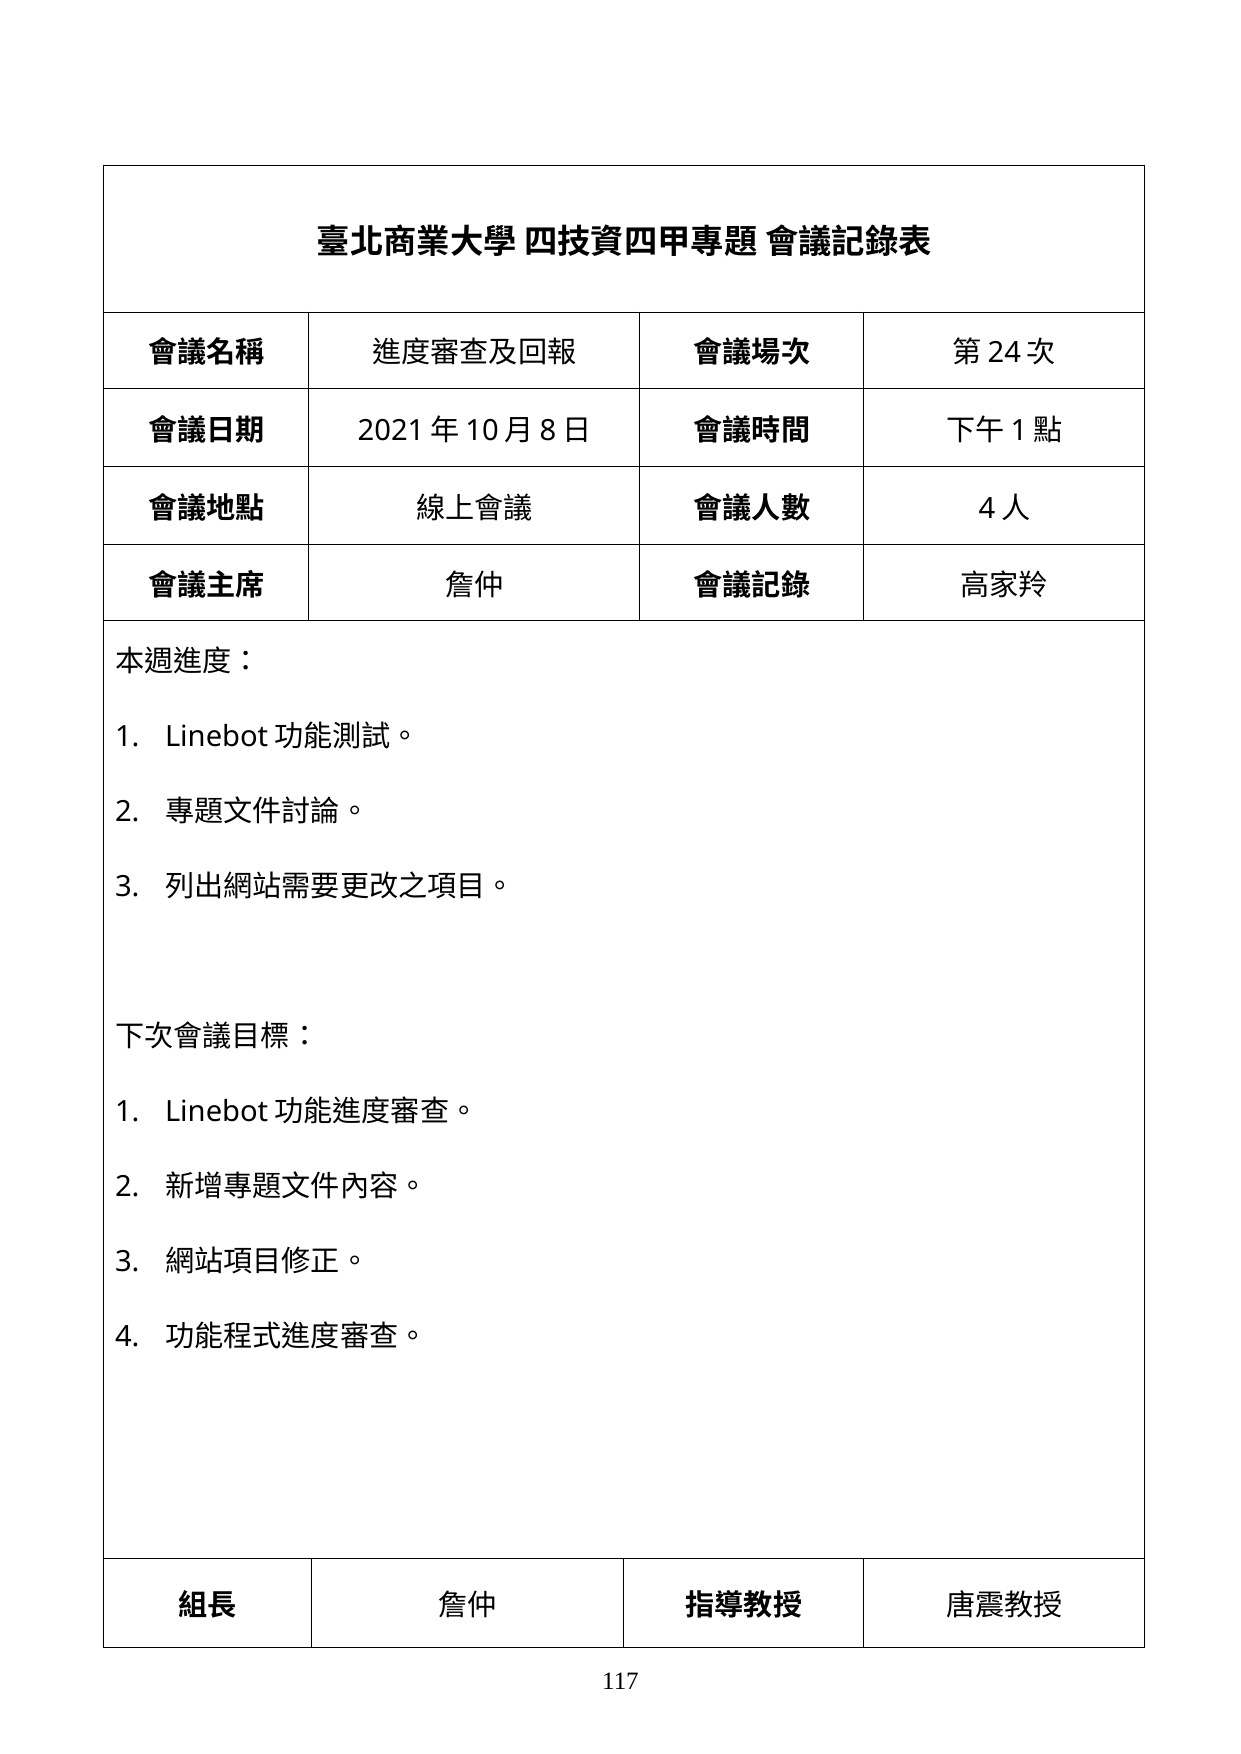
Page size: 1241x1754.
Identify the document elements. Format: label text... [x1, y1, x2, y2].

table_cell 會議名稱 [104, 313, 308, 388]
table_cell 會議主席 [104, 545, 308, 620]
table_cell 線上會議 [309, 467, 639, 544]
table_cell 指導教授 [624, 1559, 863, 1647]
table_cell 詹仲 [309, 545, 639, 620]
table_cell 4人 [864, 467, 1144, 544]
table_cell 詹仲 [312, 1559, 623, 1647]
table_cell 高家羚 [864, 545, 1144, 620]
table_cell 會議人數 [640, 467, 863, 544]
table_cell 會議日期 [104, 389, 308, 466]
table_cell 本週進度： Linebot功能測試。 專題文件討論。 列出網站需要更改之項目。 下次會議目標： Linebot功能進度審查。 新增專題文件內容。 網站項目修正。 功能程式進度審查。 [104, 621, 1144, 1558]
table_header 臺北商業大學 四技資四甲專題 會議記錄表 [104, 166, 1144, 312]
table_cell 會議場次 [640, 313, 863, 388]
table_cell 唐震教授 [864, 1559, 1144, 1647]
table_cell 進度審查及回報 [309, 313, 639, 388]
table_cell 2021年10月8日 [309, 389, 639, 466]
table_cell 會議地點 [104, 467, 308, 544]
table_cell 會議記錄 [640, 545, 863, 620]
table_cell 下午1點 [864, 389, 1144, 466]
table_cell 組長 [104, 1559, 311, 1647]
table_cell 會議時間 [640, 389, 863, 466]
table_cell 第24次 [864, 313, 1144, 388]
